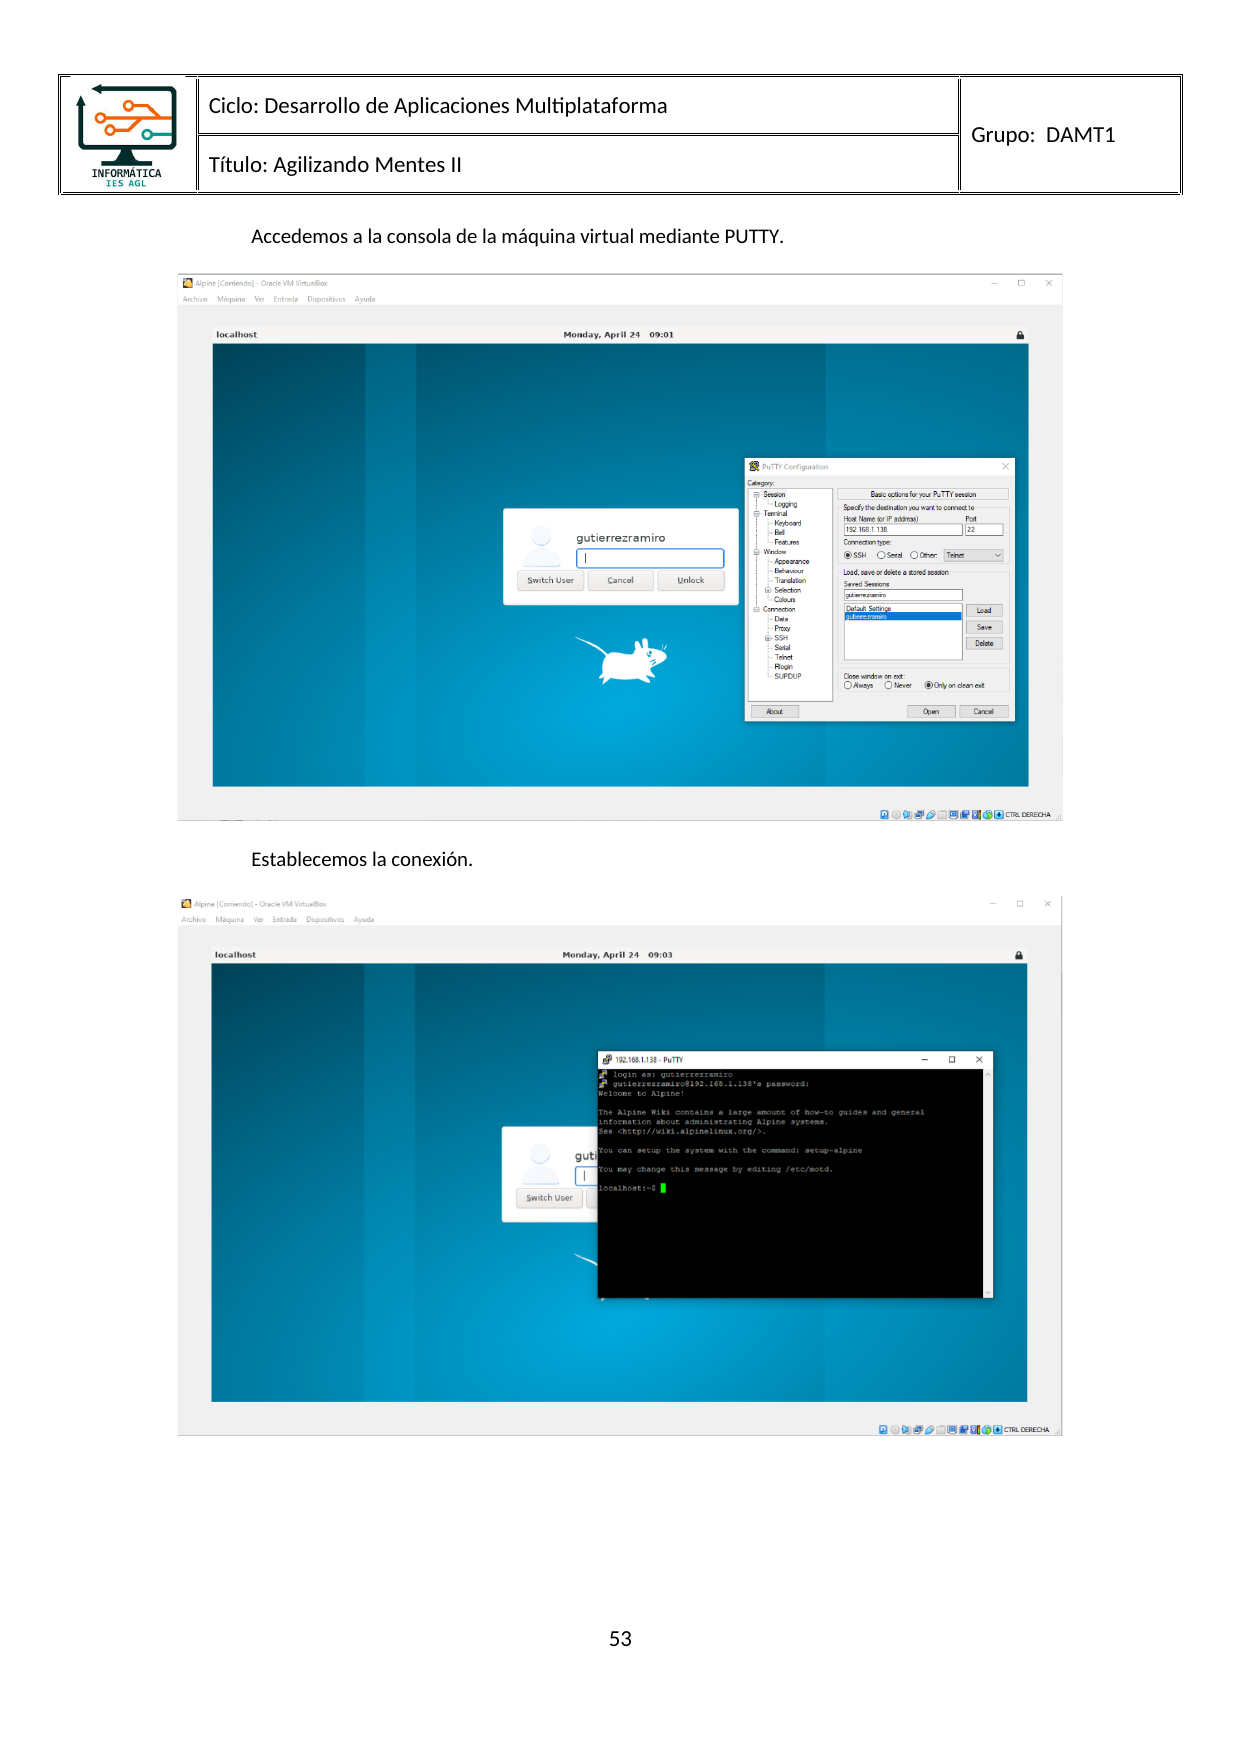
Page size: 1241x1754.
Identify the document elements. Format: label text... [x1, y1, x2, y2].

text Establecemos la conexión. [177, 846, 1063, 871]
picture [177, 273, 1063, 821]
picture [177, 896, 1063, 1436]
text Accedemos a la consola de la máquina virtual mediante PUTTY. [177, 223, 1063, 248]
picture [70, 76, 186, 192]
